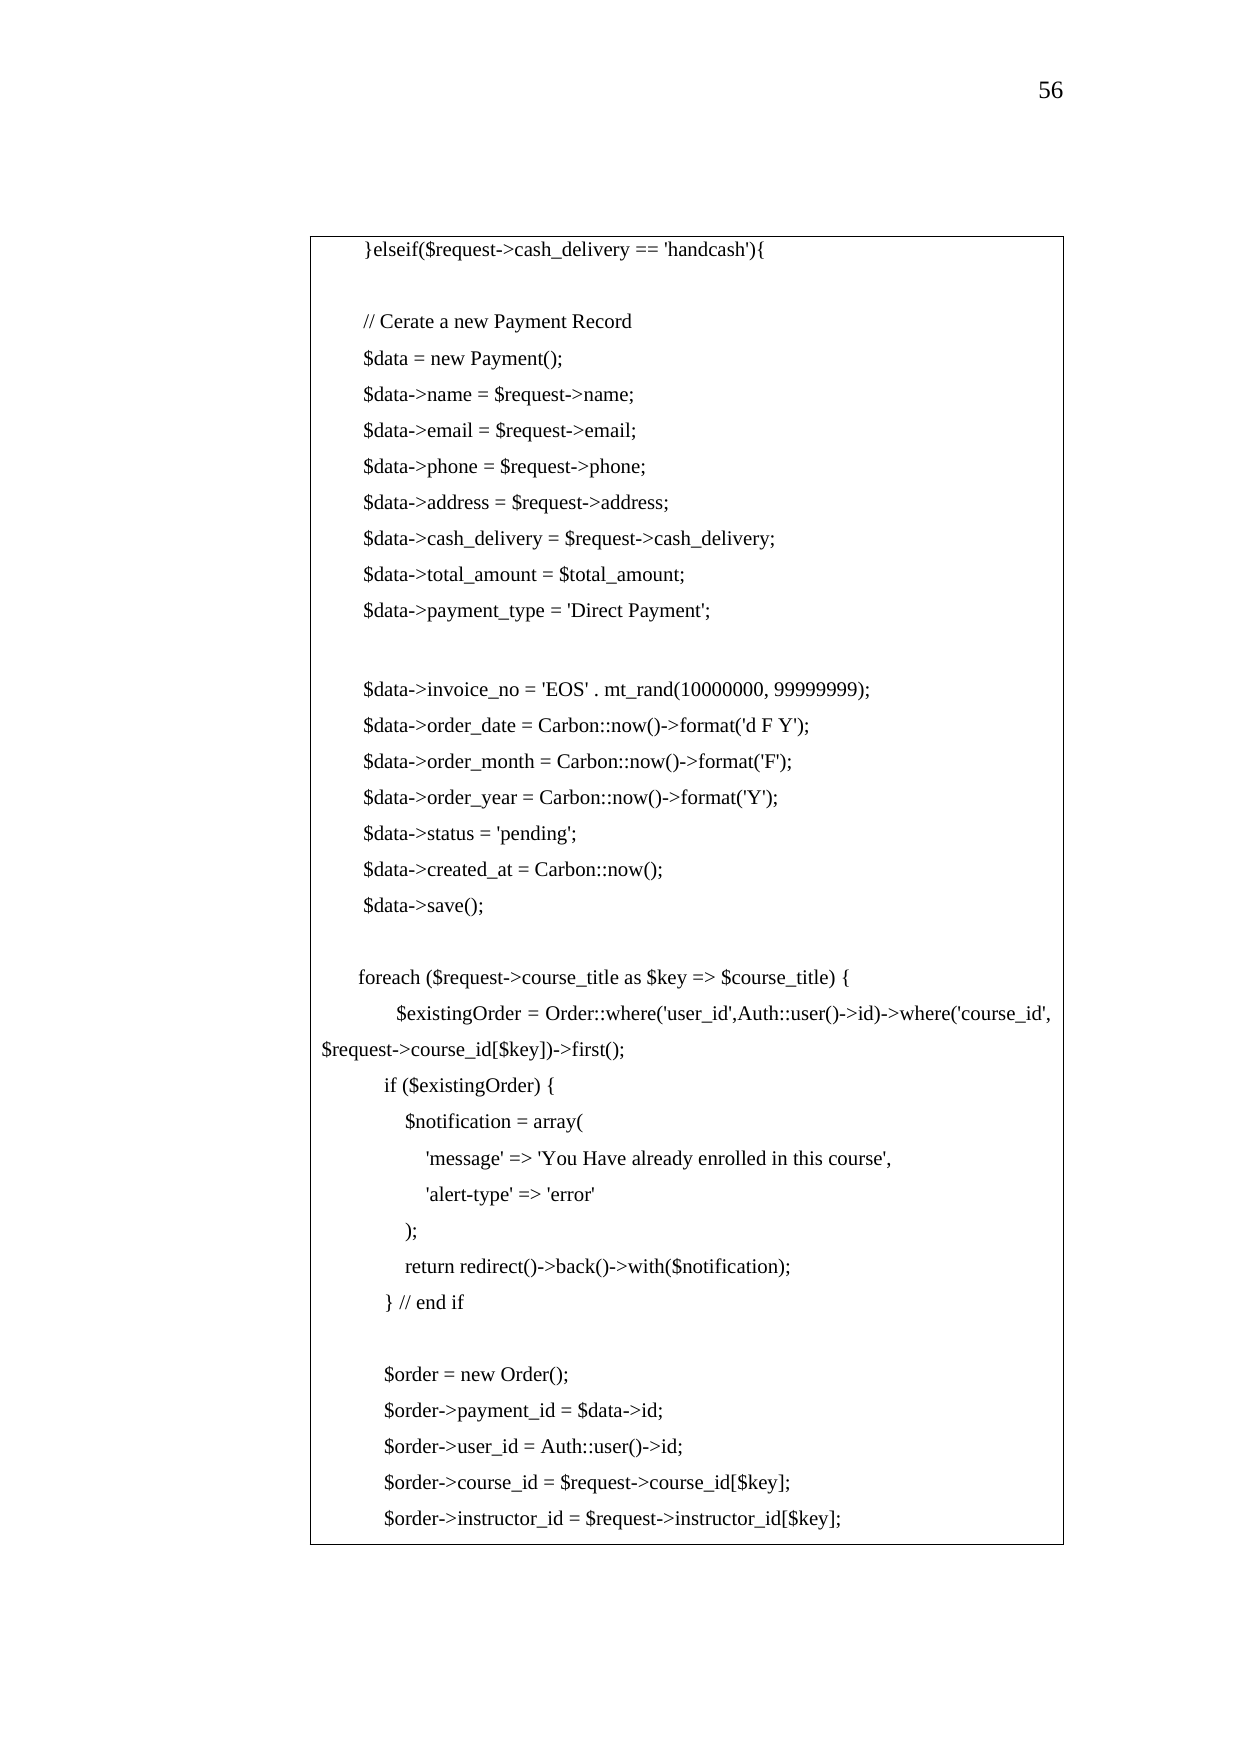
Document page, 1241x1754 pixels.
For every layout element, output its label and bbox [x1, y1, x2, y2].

table_header [311, 237, 1063, 1544]
